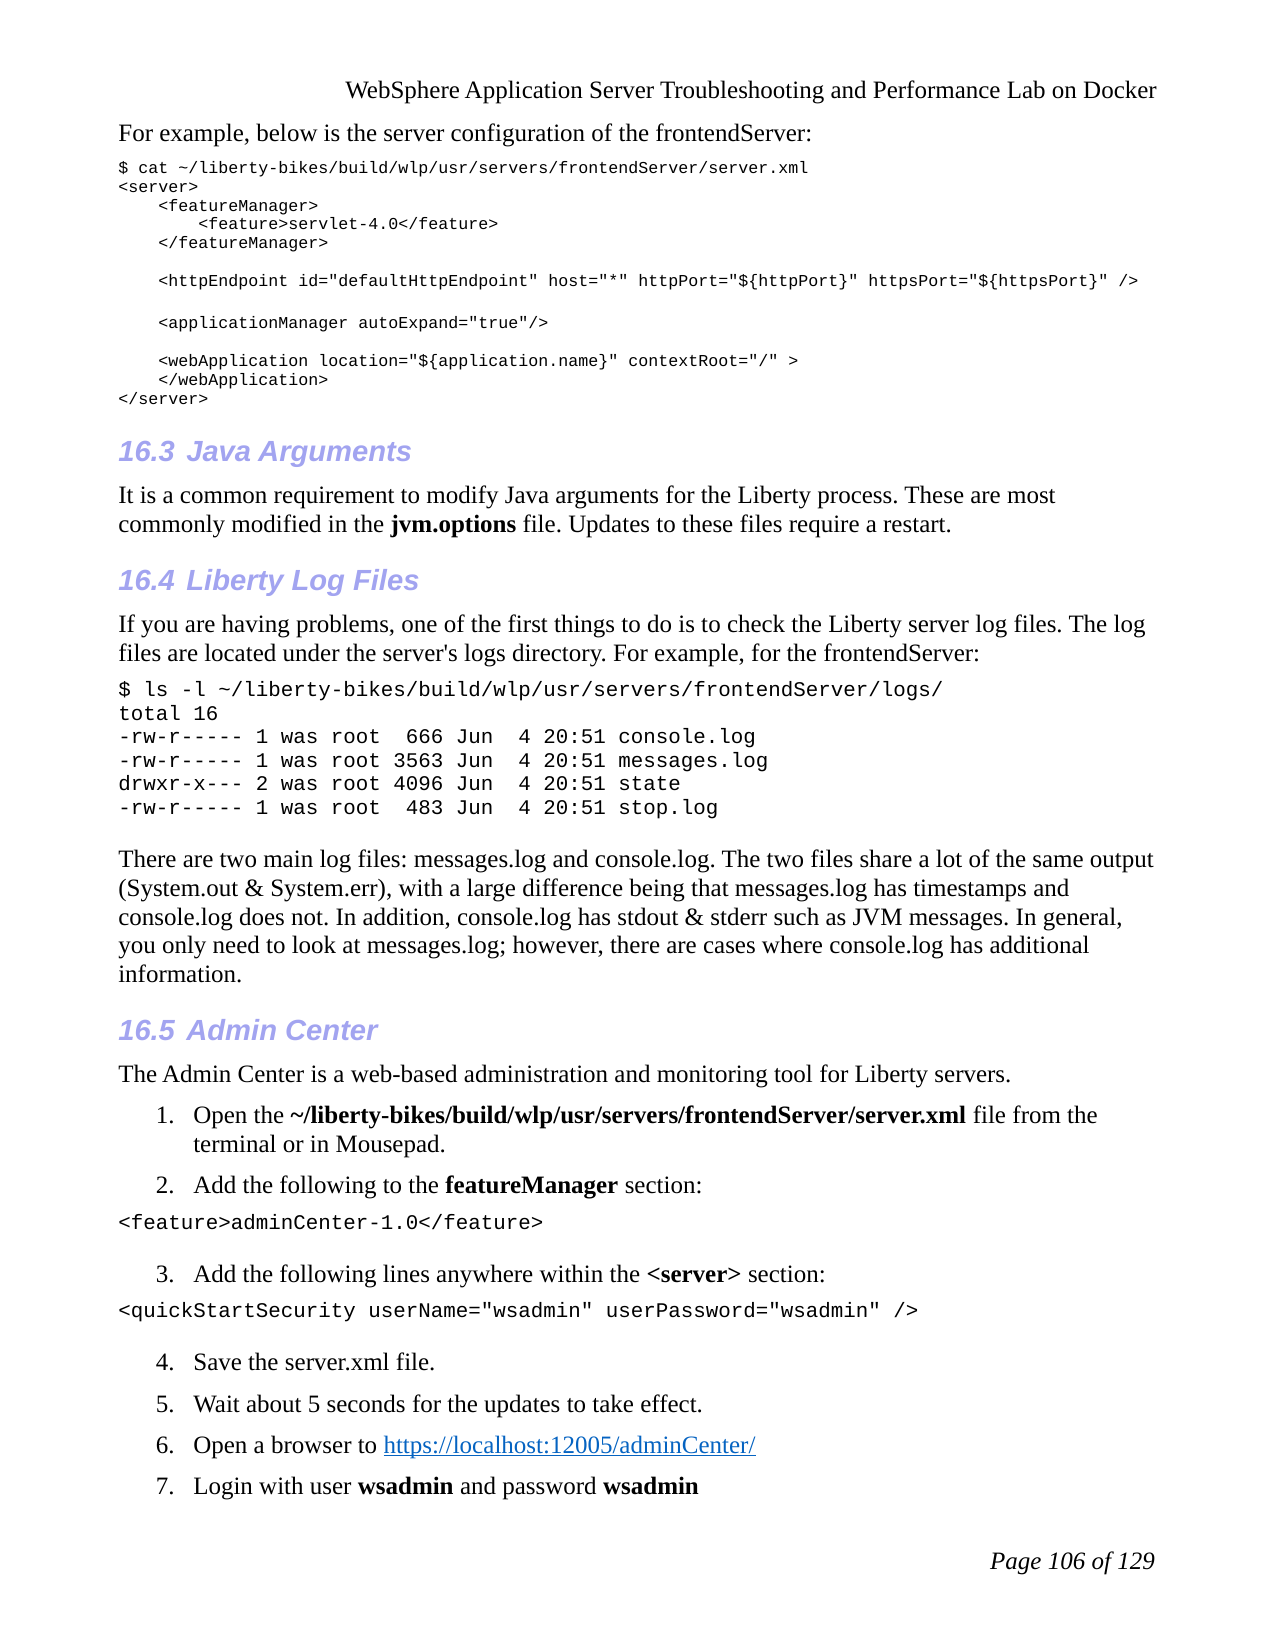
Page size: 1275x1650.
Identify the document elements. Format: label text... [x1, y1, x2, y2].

list Add the following to the featureManager section: [156, 1170, 1157, 1199]
subtitle Admin Center [118, 1013, 1157, 1047]
text For example, below is the server configuration of the frontendServer: [118, 118, 1157, 147]
text The Admin Center is a web-based administration and monitoring tool for Liberty servers. [118, 1059, 1157, 1088]
text There are two main log files: messages.log and console.log. The two files share a lot of the same output (System.out & System.err), with a large difference being that messages.log has timestamps and console.log does not. In addition, console.log has stdout & stderr such as JVM messages. In general, you only need to look at messages.log; however, there are cases where console.log has additional information. [118, 844, 1157, 988]
subtitle Liberty Log Files [118, 563, 1157, 596]
list Login with user wsadmin and password wsadmin [156, 1471, 1157, 1500]
text </server> [118, 390, 1157, 409]
text total 16 [118, 702, 1157, 726]
text -rw-r----- 1 was root 666 Jun 4 20:51 console.log [118, 726, 1157, 750]
list Open a browser to https://localhost:12005/adminCenter/ [156, 1430, 1157, 1459]
text If you are having problems, one of the first things to do is to check the Liberty server log files. The log files are located under the server's logs directory. For example, for the frontendServer: [118, 609, 1157, 666]
text <featureManager> [118, 197, 1157, 216]
text -rw-r----- 1 was root 3563 Jun 4 20:51 messages.log [118, 750, 1157, 773]
list Wait about 5 seconds for the updates to take effect. [156, 1389, 1157, 1417]
subtitle Java Arguments [118, 434, 1157, 468]
text <webApplication location="${application.name}" contextRoot="/" > [118, 353, 1157, 372]
text </featureManager> [118, 235, 1157, 254]
text <quickStartSecurity userName="wsadmin" userPassword="wsadmin" /> [118, 1300, 1157, 1347]
text -rw-r----- 1 was root 483 Jun 4 20:51 stop.log [118, 797, 1157, 844]
text <feature>servlet-4.0</feature> [118, 216, 1157, 235]
text drwxr-x--- 2 was root 4096 Jun 4 20:51 state [118, 773, 1157, 797]
text <httpEndpoint id="defaultHttpEndpoint" host="*" httpPort="${httpPort}" httpsPort="${httpsPort}" /> [118, 272, 1157, 291]
text $ cat ~/liberty-bikes/build/wlp/usr/servers/frontendServer/server.xml [118, 159, 1157, 178]
list Open the ~/liberty-bikes/build/wlp/usr/servers/frontendServer/server.xml file from the terminal or in Mousepad. [156, 1100, 1157, 1158]
text <applicationManager autoExpand="true"/> [118, 315, 1157, 334]
list Add the following lines anywhere within the <server> section: [156, 1259, 1157, 1288]
text $ ls -l ~/liberty-bikes/build/wlp/usr/servers/frontendServer/logs/ [118, 679, 1157, 702]
text <feature>adminCenter-1.0</feature> [118, 1212, 1157, 1259]
text It is a common requirement to modify Java arguments for the Liberty process. These are most commonly modified in the jvm.options file. Updates to these files require a restart. [118, 480, 1157, 538]
text </webApplication> [118, 372, 1157, 390]
list Save the server.xml file. [156, 1347, 1157, 1376]
text <server> [118, 178, 1157, 197]
